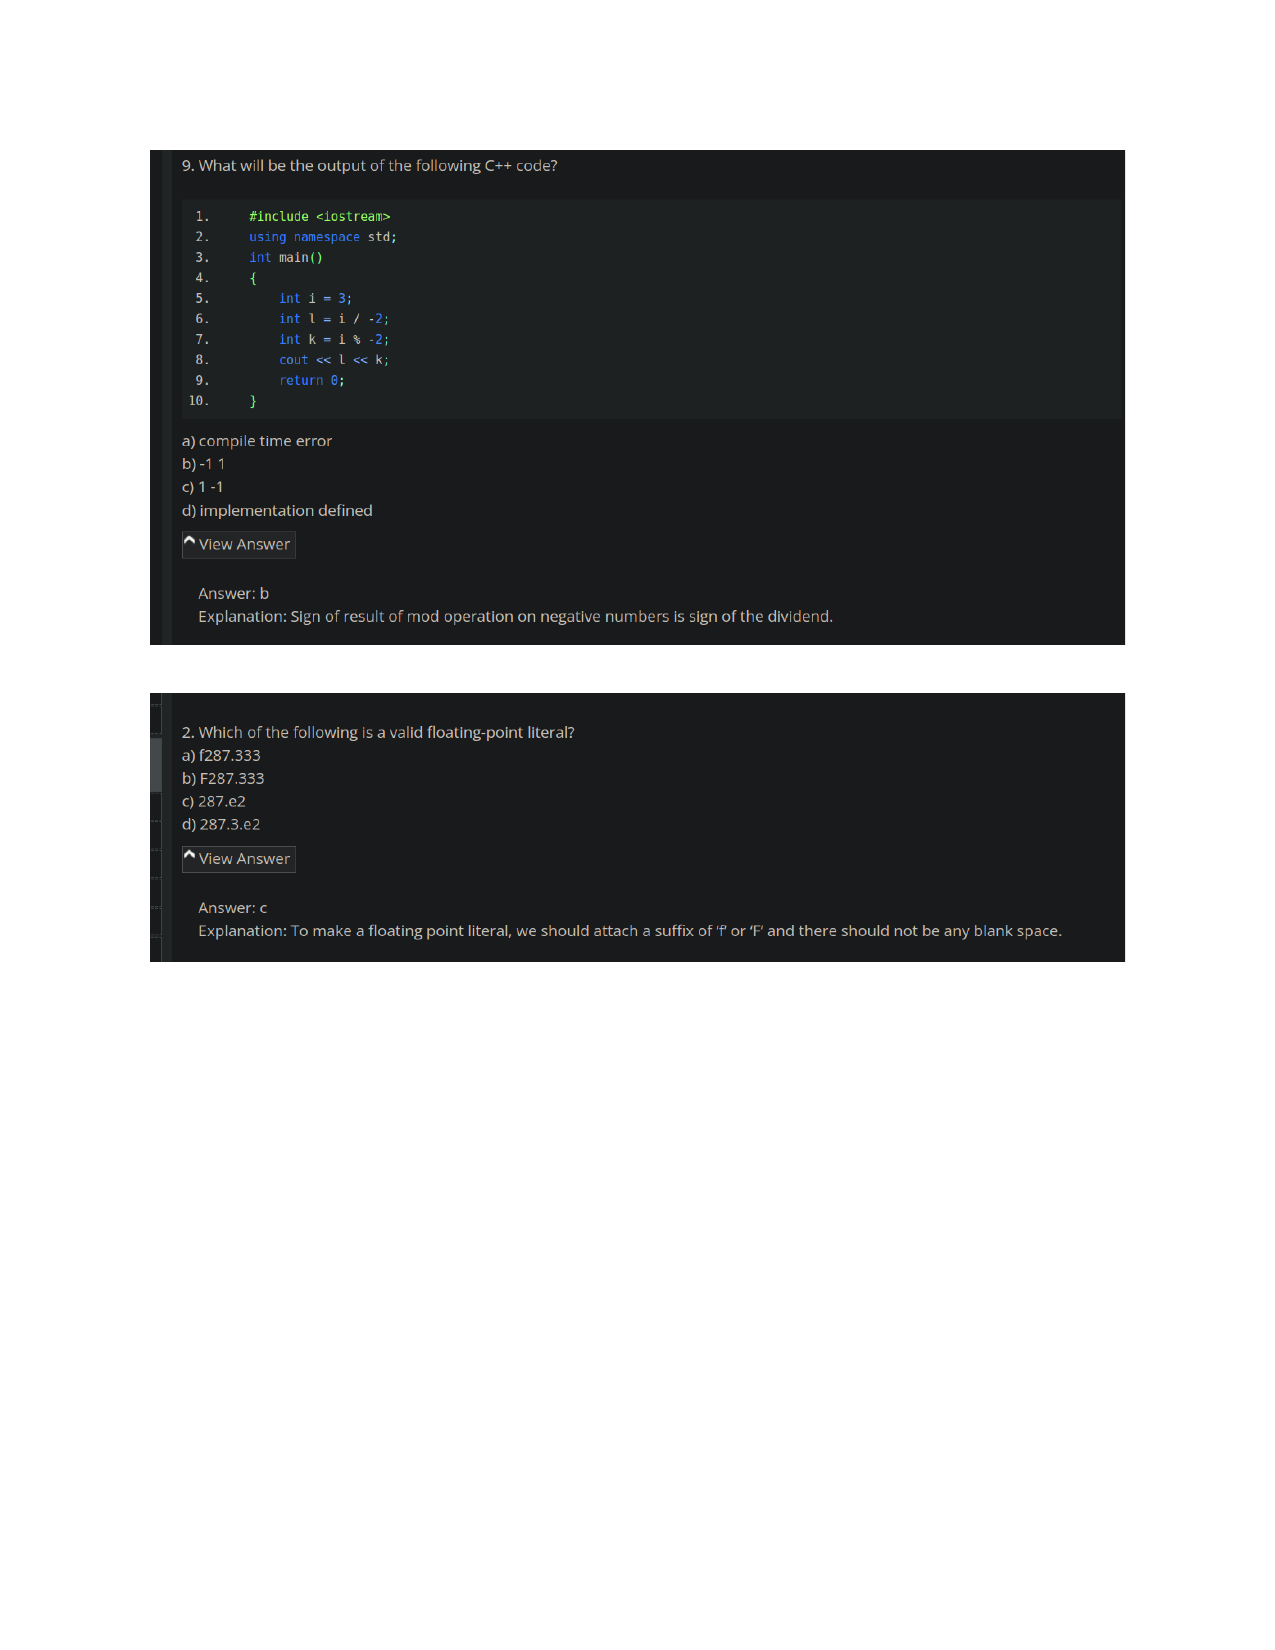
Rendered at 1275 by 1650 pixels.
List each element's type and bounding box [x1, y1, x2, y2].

picture [150, 693, 1125, 962]
picture [150, 150, 1125, 645]
